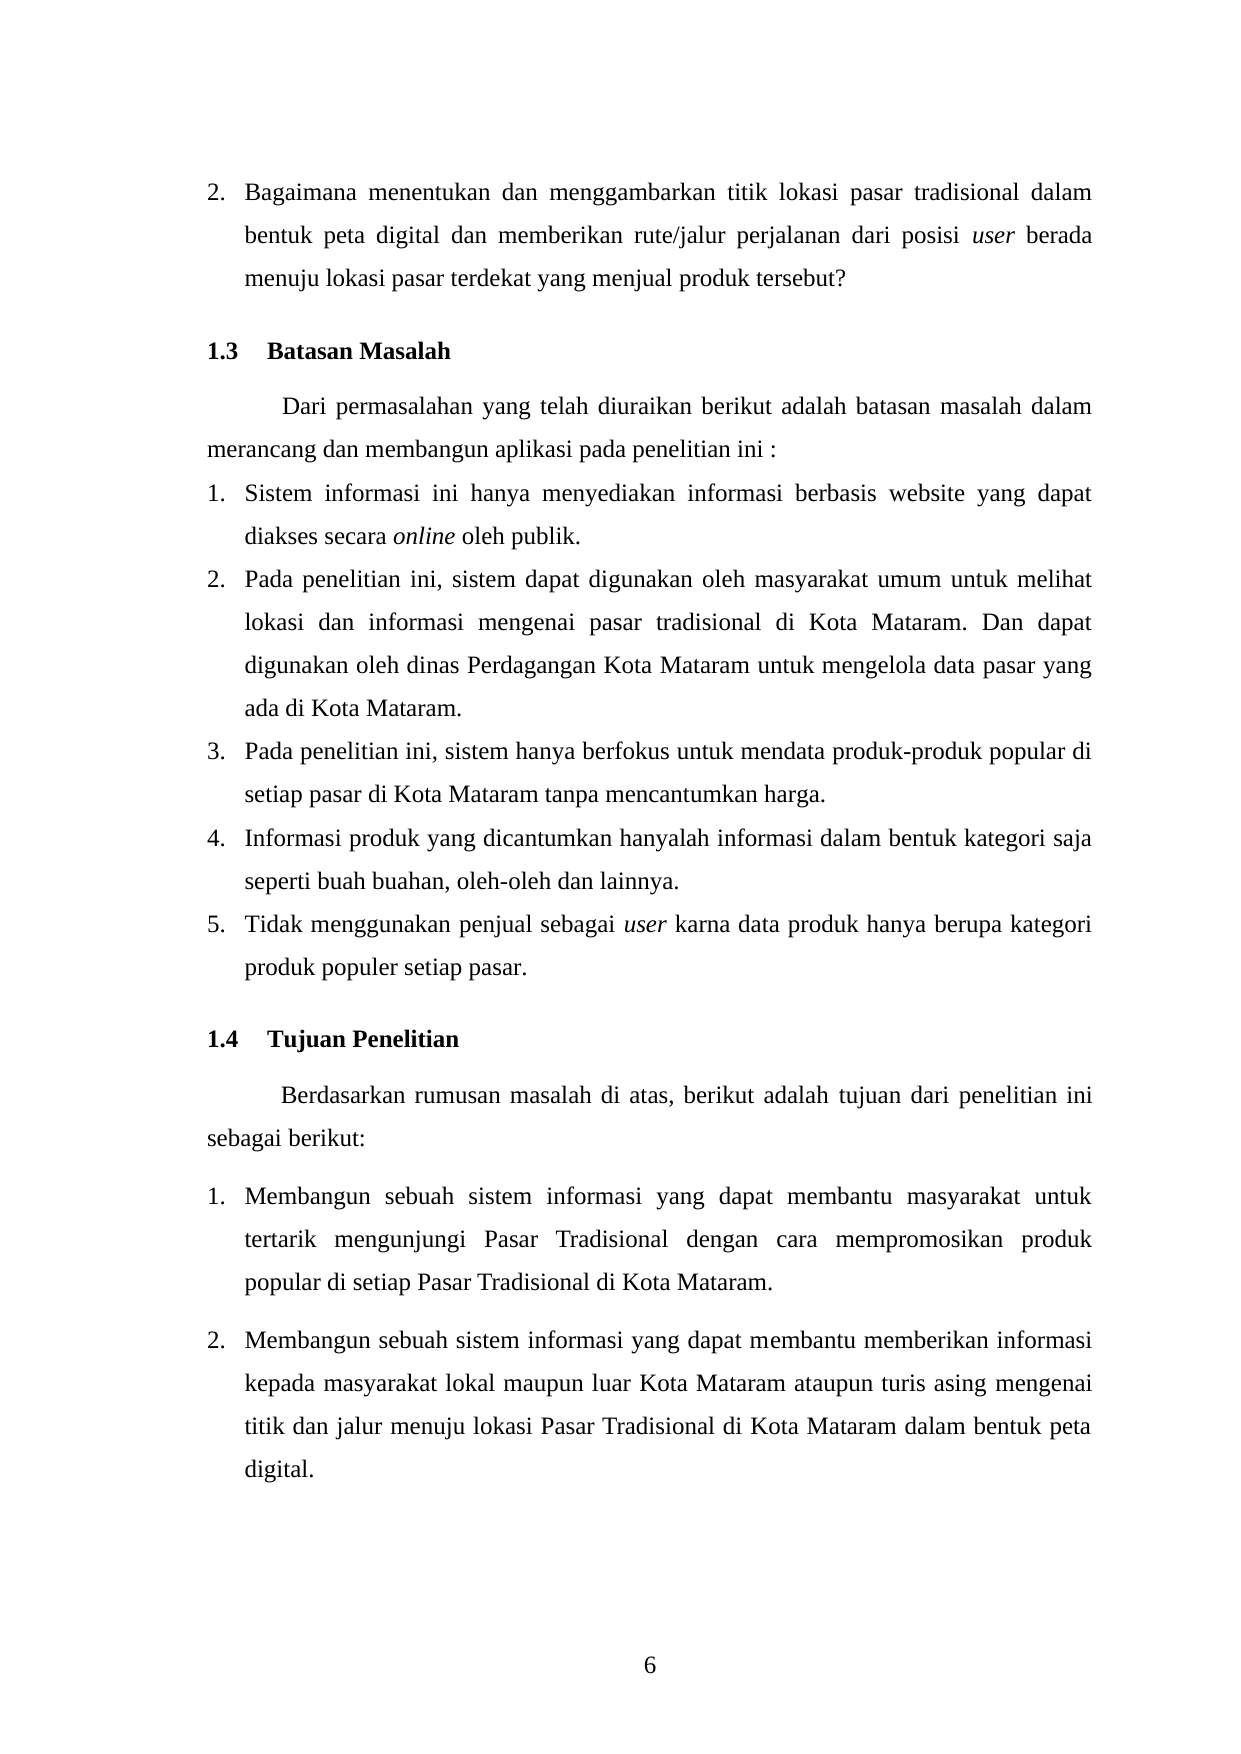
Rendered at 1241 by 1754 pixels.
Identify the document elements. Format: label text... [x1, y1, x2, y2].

list Bagaimana menentukan dan menggambarkan titik lokasi pasar tradisional dalam bentuk peta digital dan memberikan rute/jalur perjalanan dari posisi user berada menuju lokasi pasar terdekat yang menjual produk tersebut? [207, 177, 1092, 292]
list Tidak menggunakan penjual sebagai user karna data produk hanya berupa kategori produk populer setiap pasar. [207, 909, 1092, 981]
list Informasi produk yang dicantumkan hanyalah informasi dalam bentuk kategori saja seperti buah buahan, oleh-oleh dan lainnya. [207, 823, 1092, 894]
list Sistem informasi ini hanya menyediakan informasi berbasis website yang dapat diakses secara online oleh publik. [207, 478, 1092, 549]
text Berdasarkan rumusan masalah di atas, berikut adalah tujuan dari penelitian ini sebagai berikut: [207, 1080, 1092, 1152]
subtitle Tujuan Penelitian [207, 1024, 1092, 1053]
subtitle Batasan Masalah [207, 336, 1092, 364]
list Pada penelitian ini, sistem hanya berfokus untuk mendata produk-produk popular di setiap pasar di Kota Mataram tanpa mencantumkan harga. [207, 736, 1092, 808]
list Membangun sebuah sistem informasi yang dapat membantu masyarakat untuk tertarik mengunjungi Pasar Tradisional dengan cara mempromosikan produk popular di setiap Pasar Tradisional di Kota Mataram. [207, 1181, 1092, 1296]
text Dari permasalahan yang telah diuraikan berikut adalah batasan masalah dalam merancang dan membangun aplikasi pada penelitian ini : [207, 391, 1092, 463]
list Pada penelitian ini, sistem dapat digunakan oleh masyarakat umum untuk melihat lokasi dan informasi mengenai pasar tradisional di Kota Mataram. Dan dapat digunakan oleh dinas Perdagangan Kota Mataram untuk mengelola data pasar yang ada di Kota Mataram. [207, 564, 1092, 722]
list Membangun sebuah sistem informasi yang dapat membantu memberikan informasi kepada masyarakat lokal maupun luar Kota Mataram ataupun turis asing mengenai titik dan jalur menuju lokasi Pasar Tradisional di Kota Mataram dalam bentuk peta digital. [207, 1325, 1092, 1483]
